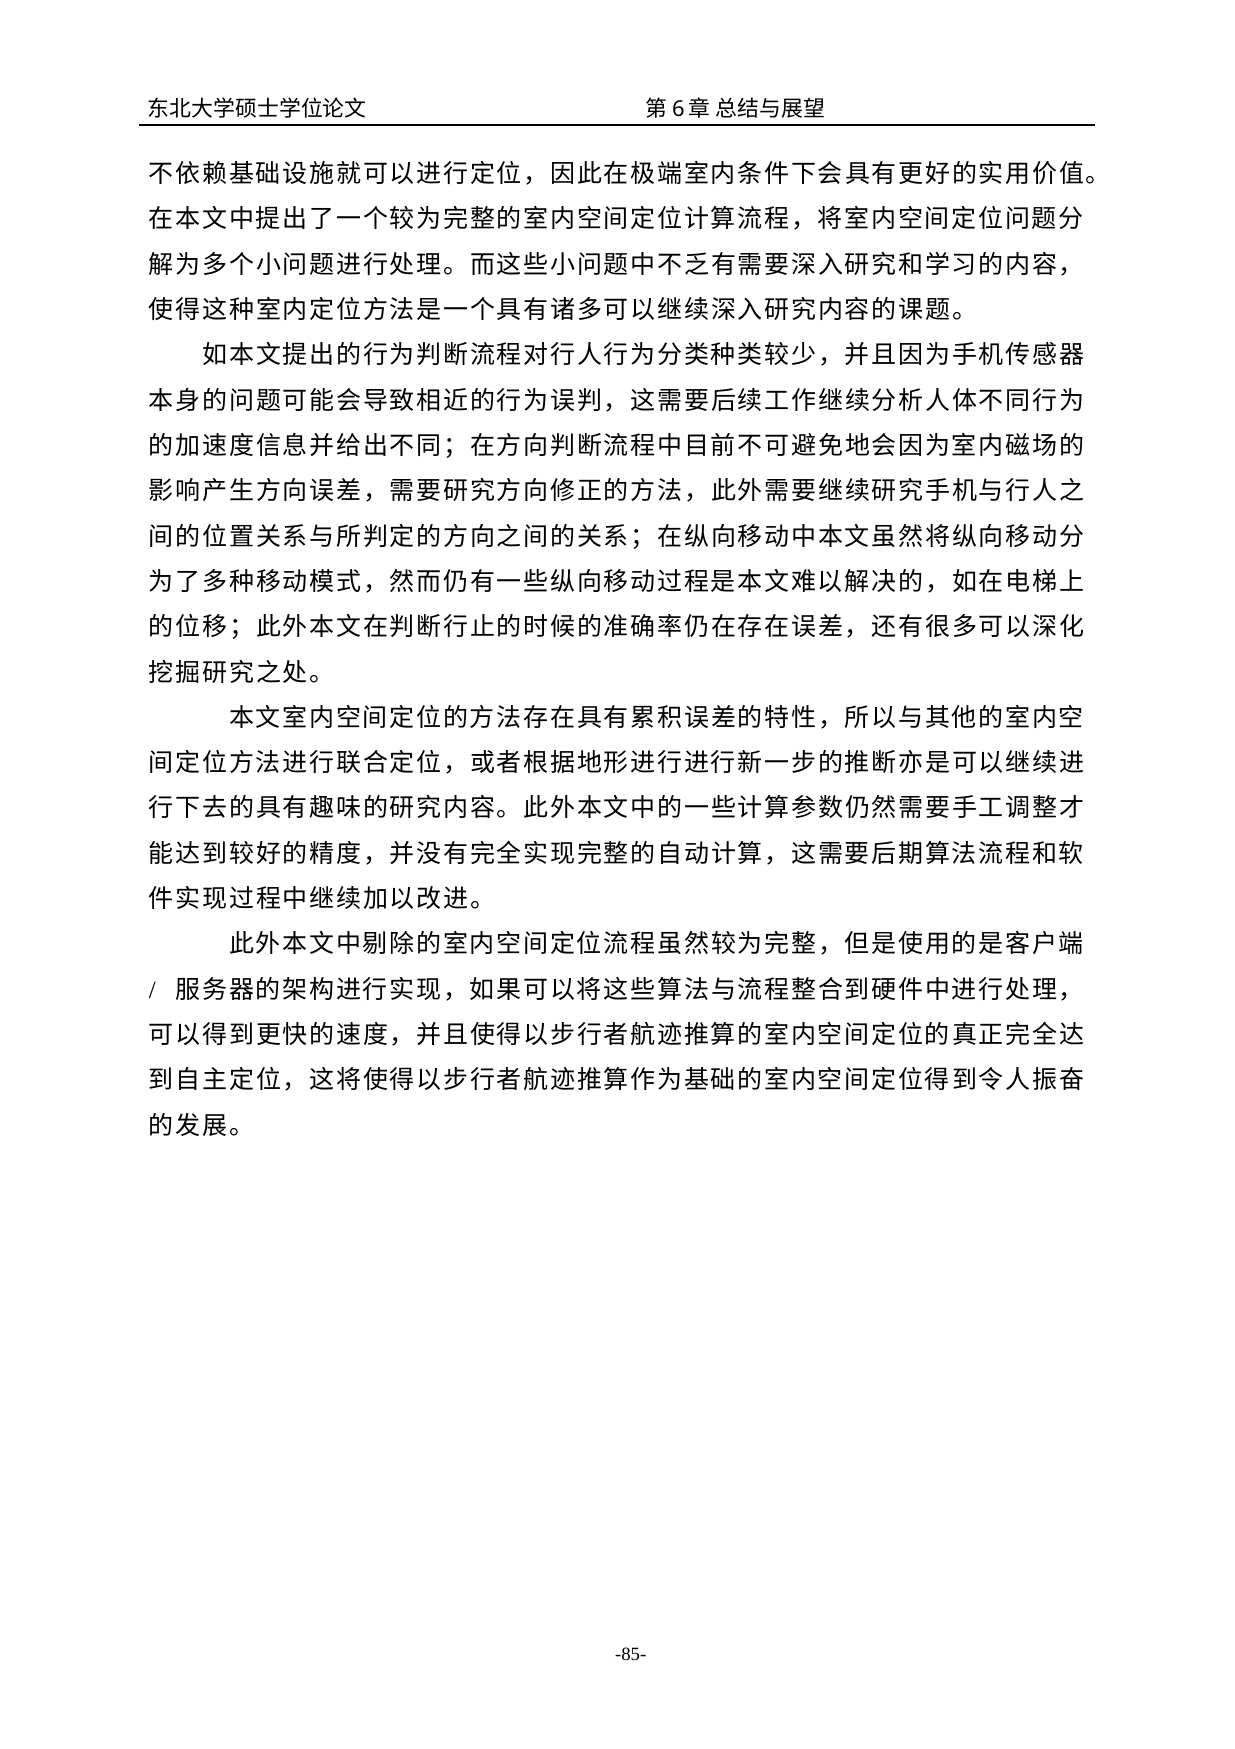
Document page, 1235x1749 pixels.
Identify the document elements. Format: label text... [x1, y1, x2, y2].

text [149, 149, 1086, 330]
text 如本文提出的行为判断流程对行人行为分类种类较少，并且因为手机传感器本身的问题可能会导致相近的行为误判，这需要后续工作继续分析人体不同行为的加速度信息并给出不同；在方向判断流程中目前不可避免地会因为室内磁场的影响产生方向误差，需要研究方向修正的方法，此外需要继续研究手机与行人之间的位置关系与所判定的方向之间的关系；在纵向移动中本文虽然将纵向移动分为了多种移动模式，然而仍有一些纵向移动过程是本文难以解决的，如在电梯上的位移；此外本文在判断行止的时候的准确率仍在存在误差，还有很多可以深化挖掘研究之处。 [149, 330, 1086, 693]
text 此外本文中剔除的室内空间定位流程虽然较为完整，但是使用的是客户端/服务器的架构进行实现，如果可以将这些算法与流程整合到硬件中进行处理，可以得到更快的速度，并且使得以步行者航迹推算的室内空间定位的真正完全达到自主定位，这将使得以步行者航迹推算作为基础的室内空间定位得到令人振奋的发展。 [149, 919, 1086, 1146]
text 本文室内空间定位的方法存在具有累积误差的特性，所以与其他的室内空间定位方法进行联合定位，或者根据地形进行进行新一步的推断亦是可以继续进行下去的具有趣味的研究内容。此外本文中的一些计算参数仍然需要手工调整才能达到较好的精度，并没有完全实现完整的自动计算，这需要后期算法流程和软件实现过程中继续加以改进。 [149, 693, 1086, 919]
